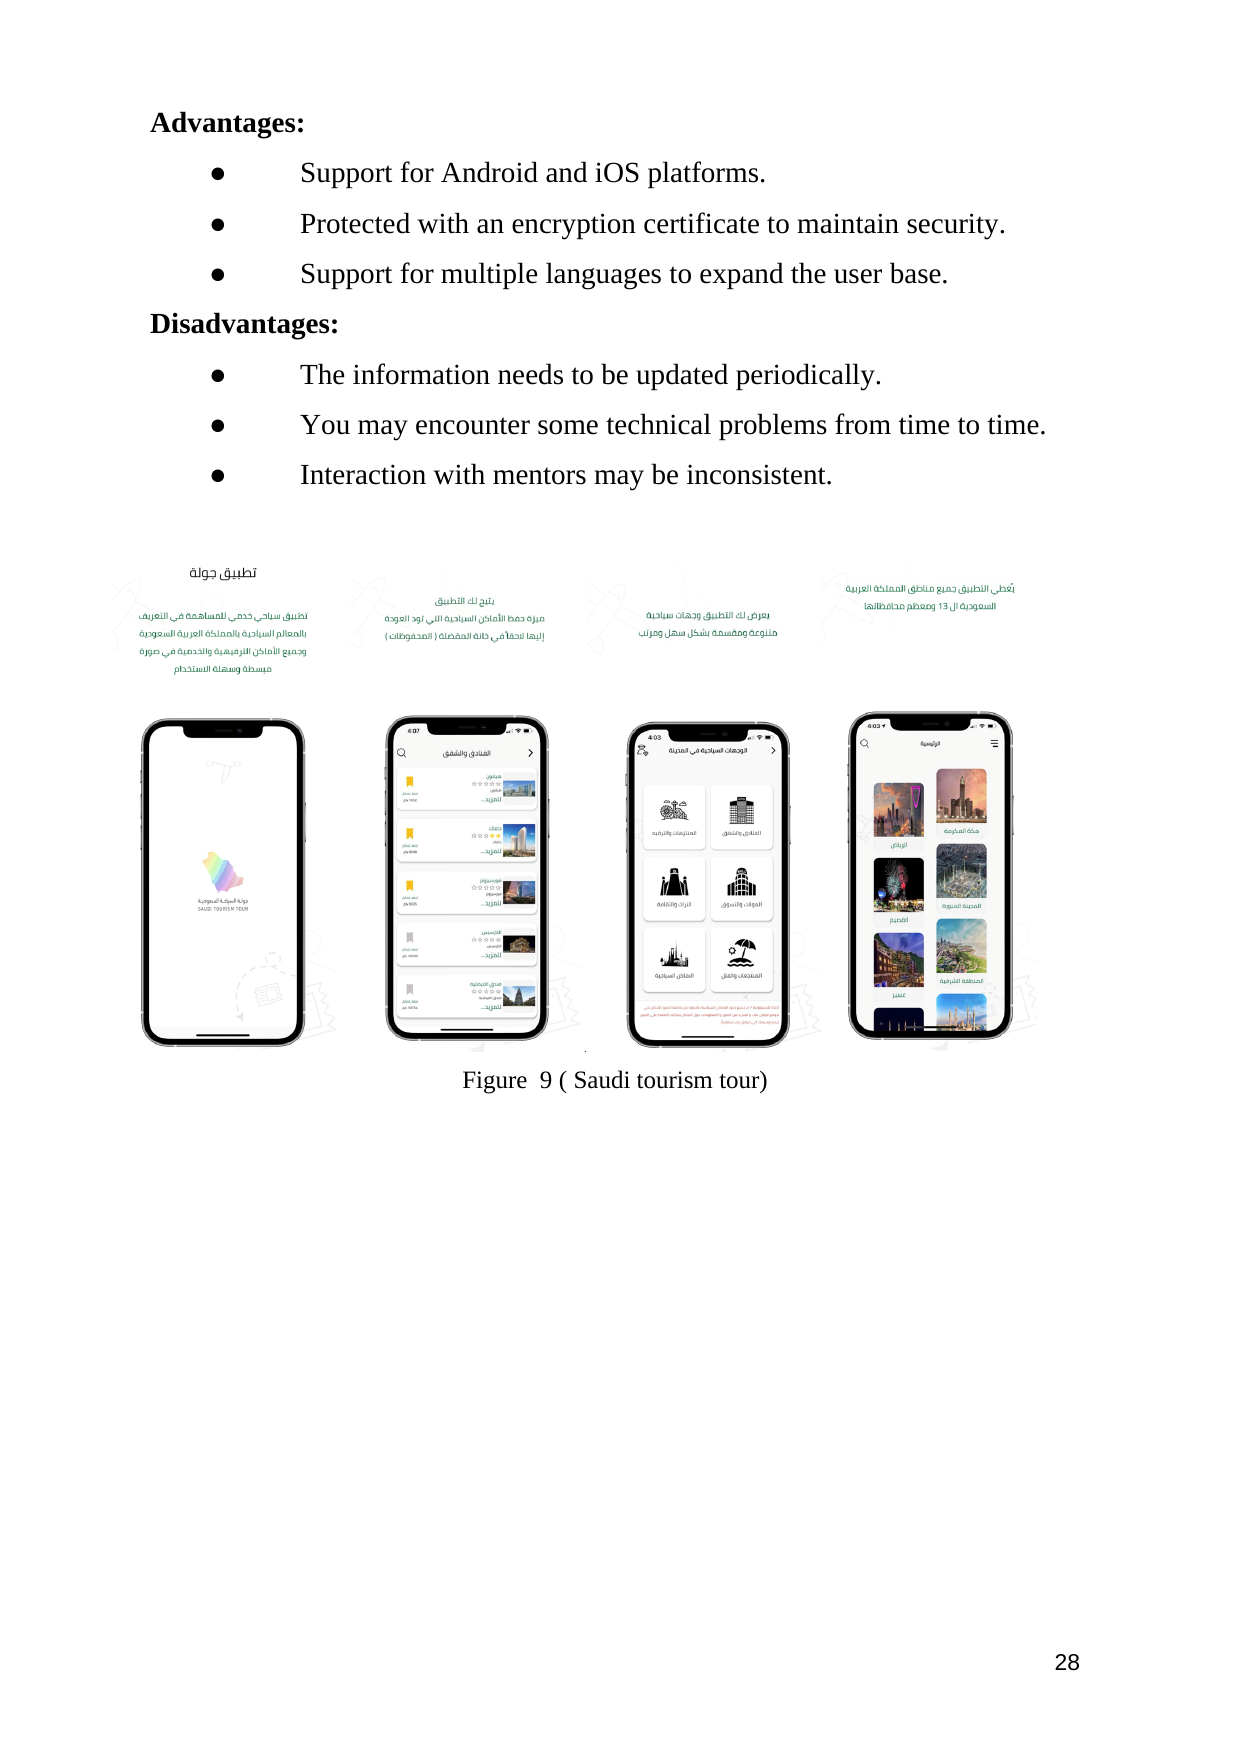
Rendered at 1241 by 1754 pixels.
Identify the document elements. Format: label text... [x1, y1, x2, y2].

list Support for Android and iOS platforms. [209, 156, 1080, 189]
list Support for multiple languages to expand the user base. [209, 256, 1080, 290]
list The information needs to be updated periodically. [209, 357, 1143, 390]
list Interaction with mentors may be inconsistent. [209, 457, 1143, 491]
text Figure 9 ( Saudi tourism tour) [150, 1065, 1080, 1094]
list You may encounter some technical problems from time to time. [209, 407, 1143, 441]
text Disadvantages: [150, 306, 1143, 340]
picture [113, 558, 1054, 1052]
text Advantages: [150, 105, 1143, 139]
list Protected with an encryption certificate to maintain security. [209, 206, 1080, 239]
